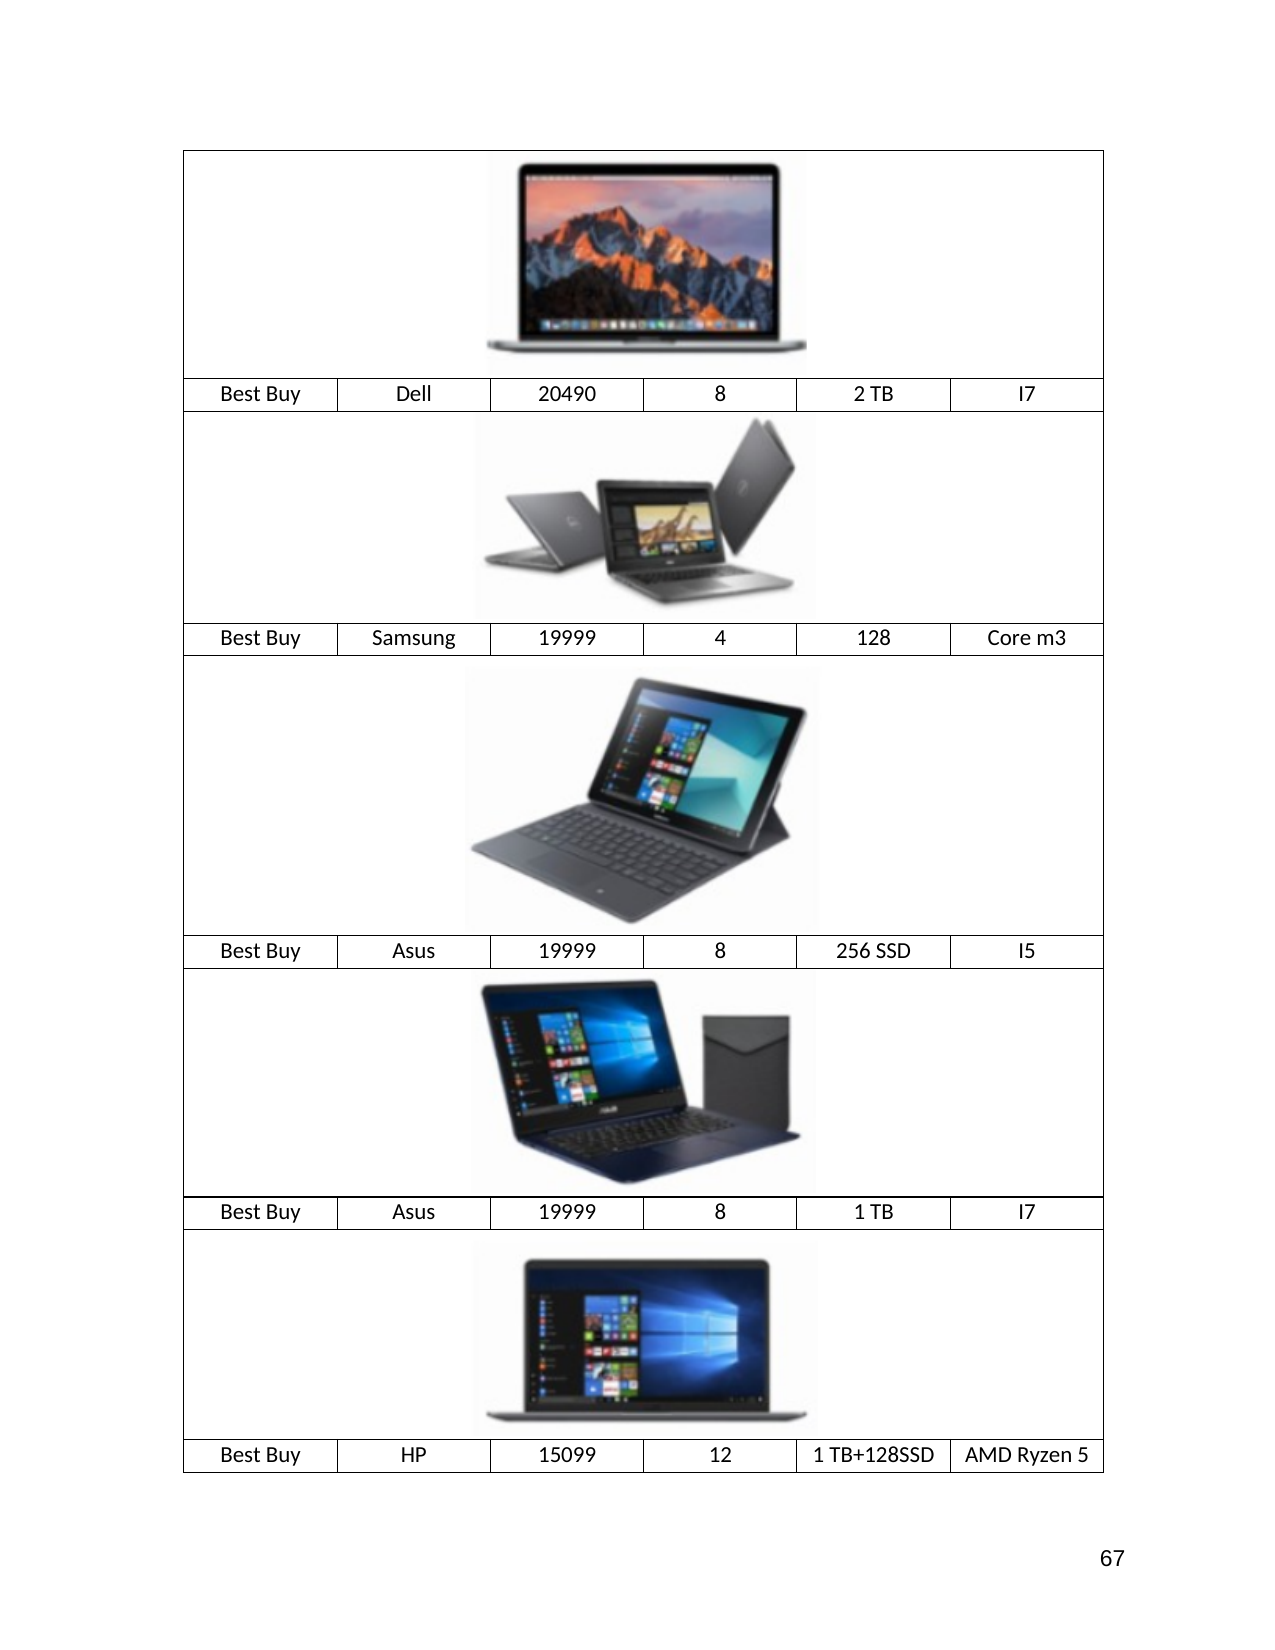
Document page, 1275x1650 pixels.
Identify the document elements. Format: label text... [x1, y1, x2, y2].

table_cell Asus [338, 936, 490, 968]
table_cell 4 [644, 624, 796, 655]
table_cell [184, 151, 1103, 378]
picture [471, 412, 817, 619]
table_cell 12 [644, 1440, 796, 1472]
table_cell Best Buy [184, 936, 337, 968]
table_cell HP [338, 1440, 490, 1472]
table_cell 128 [797, 624, 950, 655]
table_cell AMD Ryzen 5 [951, 1440, 1103, 1472]
table_cell I5 [951, 936, 1103, 968]
table_cell 20490 [491, 379, 643, 411]
table_cell 19999 [491, 1198, 643, 1229]
table_cell Samsung [338, 624, 490, 655]
table_cell Dell [338, 379, 490, 411]
table_cell [184, 412, 1103, 622]
table_cell 19999 [491, 624, 643, 655]
picture [471, 969, 817, 1193]
picture [469, 1230, 818, 1436]
table_cell Best Buy [184, 379, 337, 411]
table_cell Best Buy [184, 1198, 337, 1229]
table_cell Best Buy [184, 1440, 337, 1472]
table_cell 19999 [491, 936, 643, 968]
table_cell I7 [951, 1198, 1103, 1229]
table_cell Core m3 [951, 624, 1103, 655]
table_cell 8 [644, 1198, 796, 1229]
table_cell [184, 1230, 1103, 1439]
table_cell 15099 [491, 1440, 643, 1472]
table_cell Best Buy [184, 624, 337, 655]
picture [464, 656, 823, 932]
table_cell 1 TB [797, 1198, 950, 1229]
table_cell 8 [644, 379, 796, 411]
table_cell [184, 656, 1103, 935]
table_cell I7 [951, 379, 1103, 411]
table_cell Asus [338, 1198, 490, 1229]
table_cell 256 SSD [797, 936, 950, 968]
table_cell [184, 969, 1103, 1196]
table_cell 8 [644, 936, 796, 968]
picture [480, 151, 807, 375]
table_cell 1 TB+128SSD [797, 1440, 950, 1472]
table_cell 2 TB [797, 379, 950, 411]
